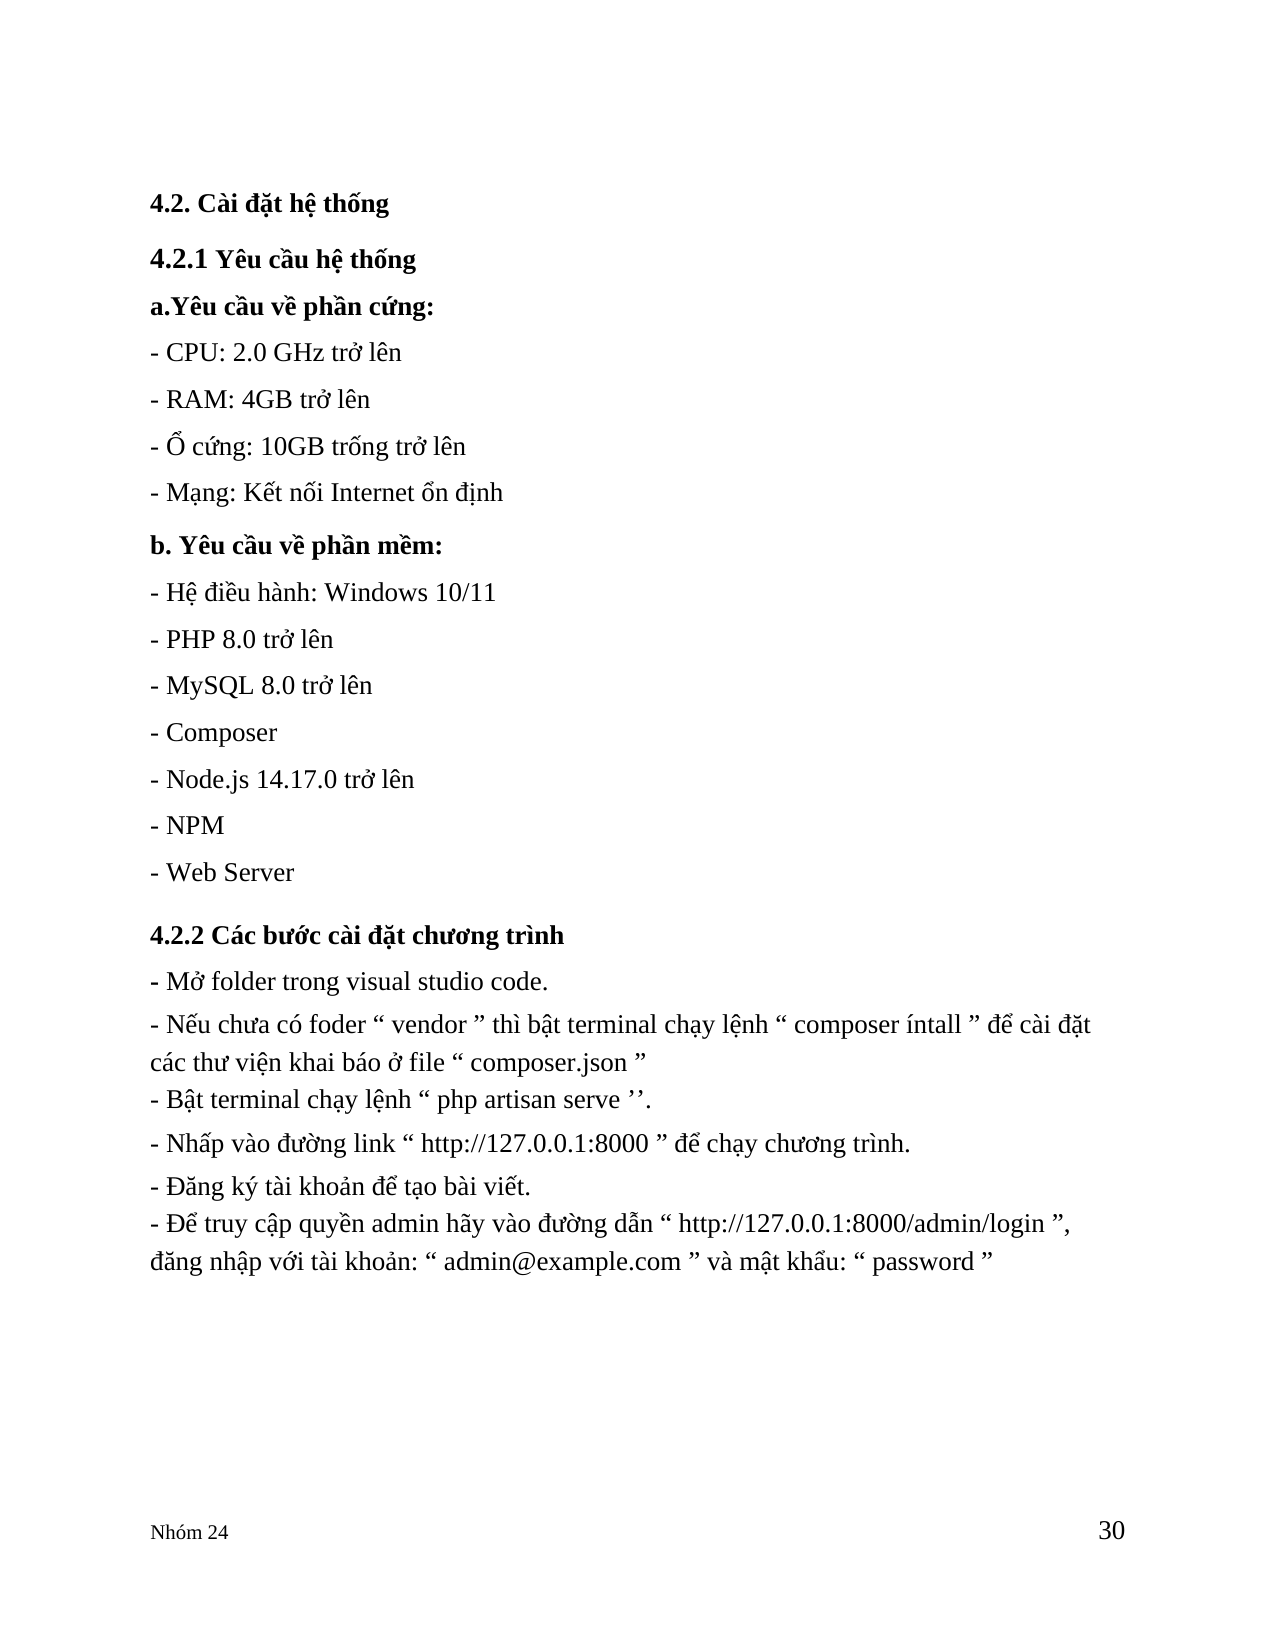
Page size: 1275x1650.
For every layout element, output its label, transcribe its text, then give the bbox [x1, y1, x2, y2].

text - Nhấp vào đường link “ http://127.0.0.1:8000 ” để chạy chương trình. [150, 1127, 1125, 1158]
subtitle 4.2. Cài đặt hệ thống [150, 150, 1125, 218]
text - CPU: 2.0 GHz trở lên [150, 336, 1125, 368]
text - Web Server [150, 856, 1125, 887]
subtitle 4.2.1 Yêu cầu hệ thống [150, 241, 1125, 275]
subtitle 4.2.2 Các bước cài đặt chương trình [150, 919, 1125, 951]
text - Node.js 14.17.0 trở lên [150, 763, 1125, 794]
text - Ổ cứng: 10GB trống trở lên [150, 430, 1125, 461]
text - Hệ điều hành: Windows 10/11 [150, 576, 1125, 607]
text - Đăng ký tài khoản để tạo bài viết. - Để truy cập quyền admin hãy vào đường dẫn “ http://127.0.0.1:8000/admin/login ”, đăng nhập với tài khoản: “ admin@example.com ” và mật khẩu: “ password ” [150, 1170, 1125, 1276]
text - MySQL 8.0 trở lên [150, 669, 1125, 701]
text - RAM: 4GB trở lên [150, 383, 1125, 414]
text a.Yêu cầu về phần cứng: [150, 290, 1125, 321]
text - Mạng: Kết nối Internet ổn định [150, 476, 1125, 508]
text b. Yêu cầu về phần mềm: [150, 529, 1125, 561]
text - Composer [150, 716, 1125, 747]
text - NPM [150, 809, 1125, 841]
text - PHP 8.0 trở lên [150, 623, 1125, 654]
text - Nếu chưa có foder “ vendor ” thì bật terminal chạy lệnh “ composer íntall ” để cài đặt các thư viện khai báo ở file “ composer.json ” - Bật terminal chạy lệnh “ php artisan serve ’’. [150, 1008, 1125, 1114]
text - Mở folder trong visual studio code. [150, 965, 1125, 996]
